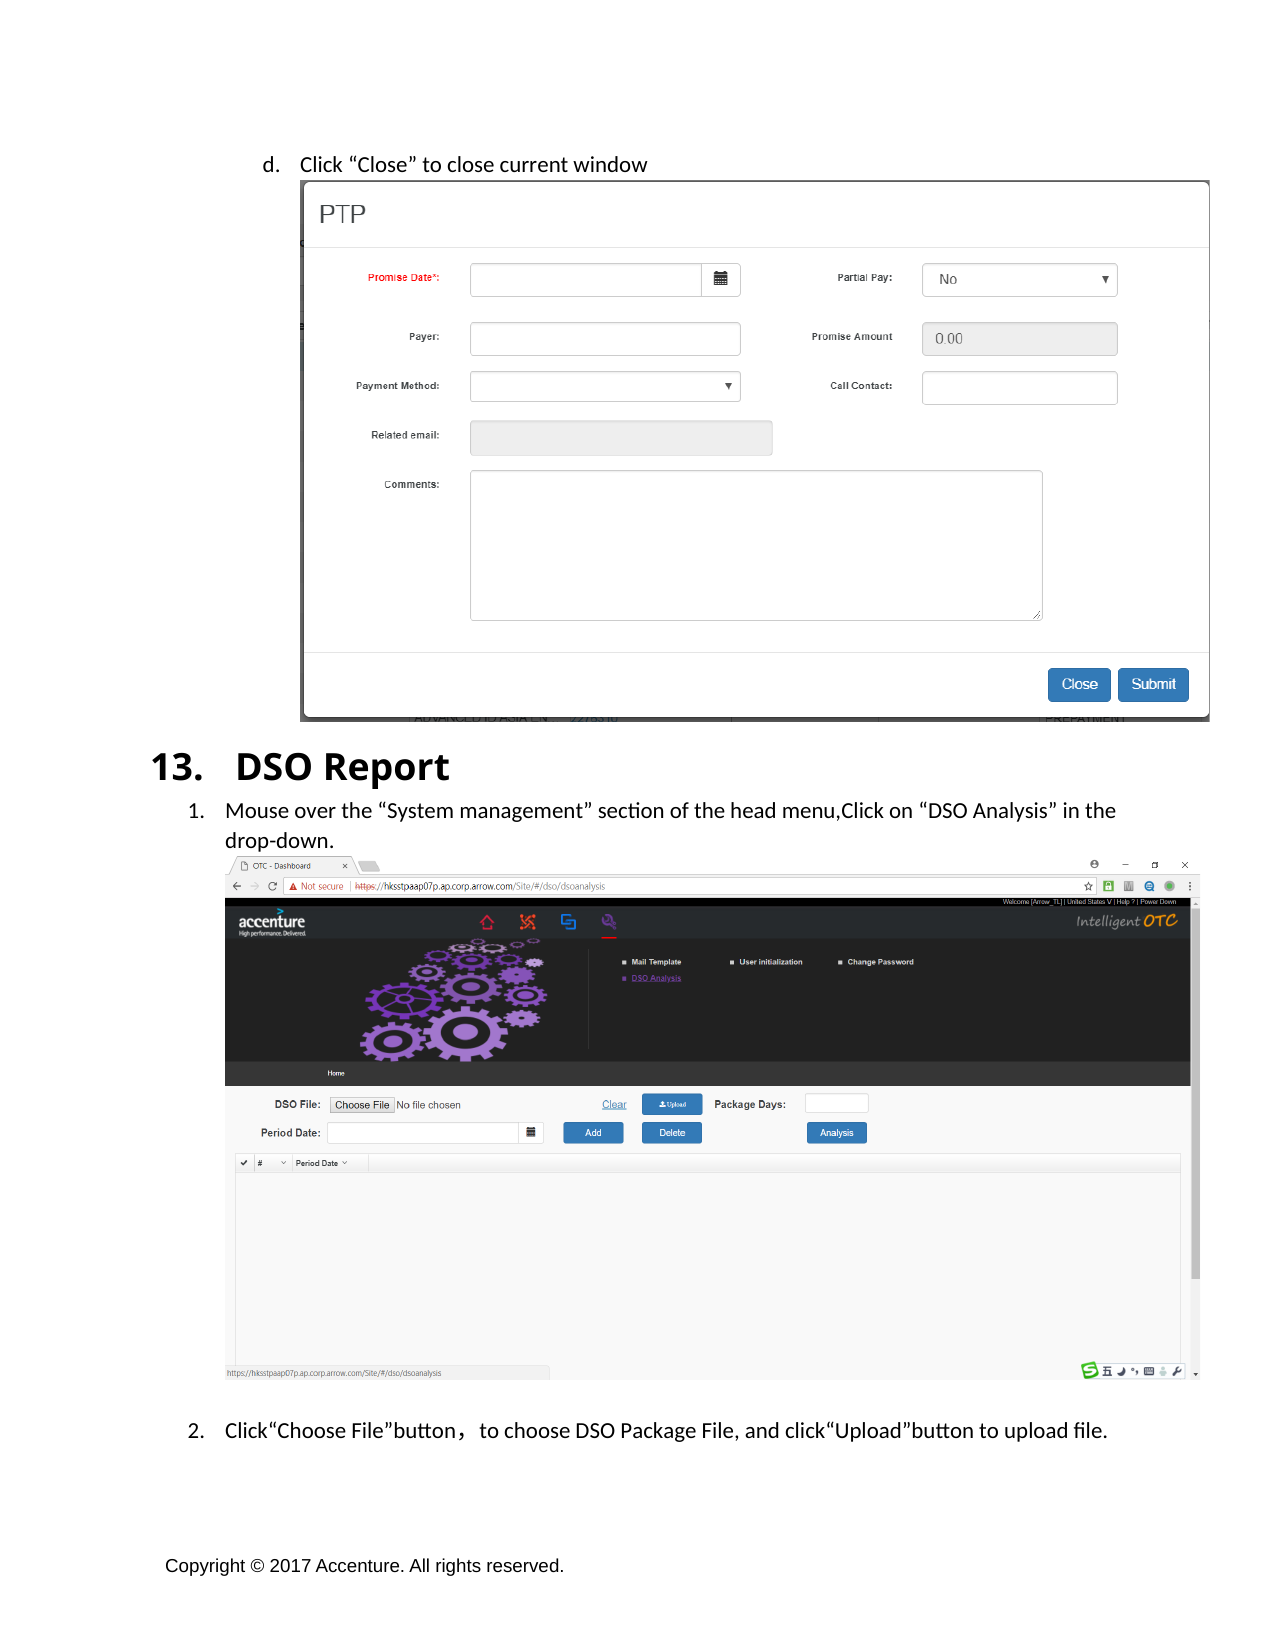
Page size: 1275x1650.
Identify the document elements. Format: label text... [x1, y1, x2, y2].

picture [300, 180, 1210, 722]
picture [225, 856, 1200, 1380]
list Click“Choose File”button，to choose DSO Package File, and click“Upload”button to upload file. [187, 1412, 1125, 1445]
list Mouse over the “System management” section of the head menu,Click on “DSO Analysis” in the drop-down. [187, 796, 1125, 854]
subtitle DSO Report [150, 741, 1125, 792]
